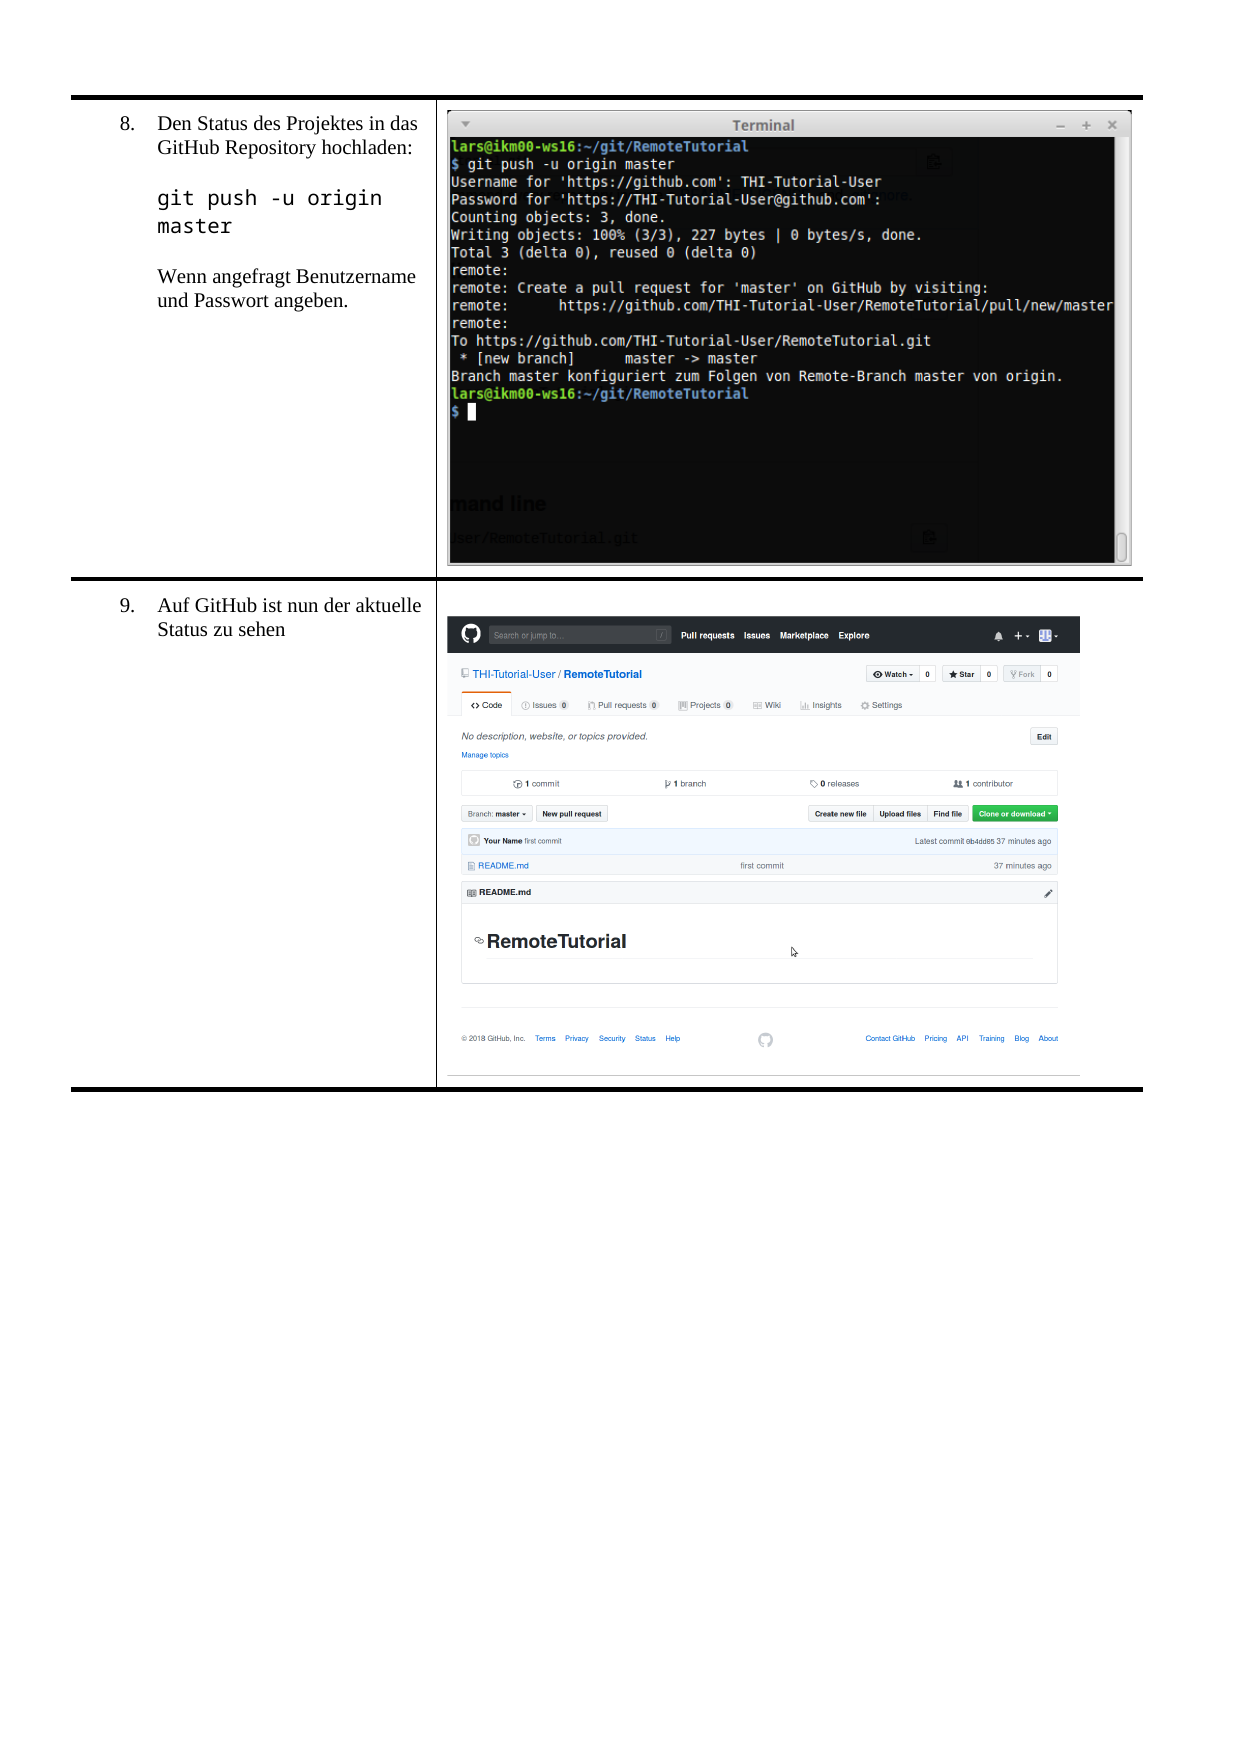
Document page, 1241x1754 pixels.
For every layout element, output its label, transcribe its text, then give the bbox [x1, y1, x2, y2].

table_cell Den Status des Projektes in das GitHub Repository hochladen: git push -u origin master Wenn angefragt Benutzername und Passwort angeben. [71, 100, 436, 577]
table_cell [437, 581, 1143, 1087]
table_cell Auf GitHub ist nun der aktuelle Status zu sehen [71, 581, 436, 1087]
table_cell [437, 100, 1143, 577]
picture [447, 110, 1132, 566]
picture [447, 616, 1080, 1076]
